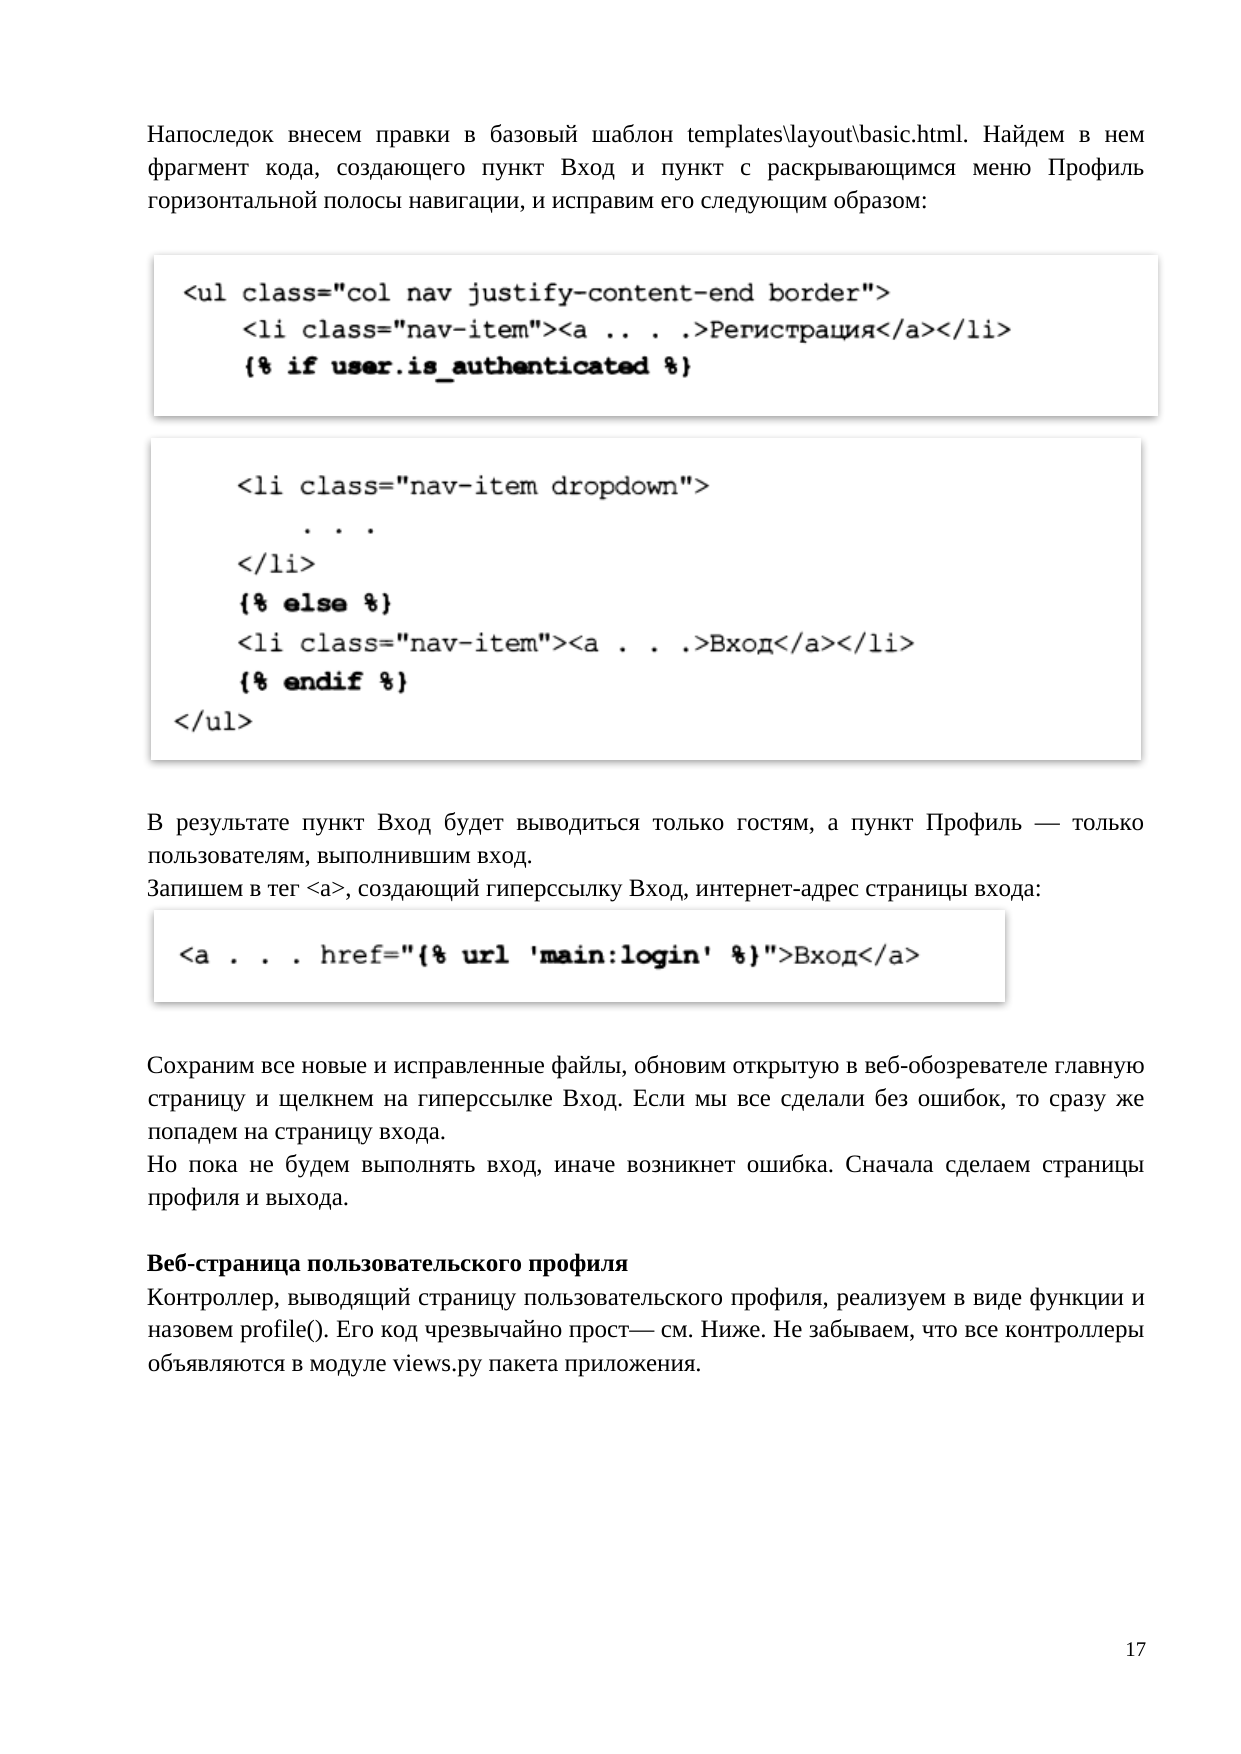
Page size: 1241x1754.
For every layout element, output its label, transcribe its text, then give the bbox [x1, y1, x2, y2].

text Сохраним все новые и исправленные файлы, обновим открытую в веб-обозревателе главную страницу и щелкнем на гиперссылке Вход. Если мы все сделали без ошибок, то сразу же попадем на страницу входа. [147, 1050, 1146, 1145]
text Контроллер, выводящий страницу пользовательского профиля, реализуем в виде функции и назовем profile(). Его код чрезвычайно прост— см. Ниже. Не забываем, что все контроллеры объявляются в модуле views.py пакета приложения. [147, 1282, 1146, 1376]
text Но пока не будем выполнять вход, иначе возникнет ошибка. Сначала сделаем страницы профиля и выхода. [147, 1149, 1146, 1211]
text Напоследок внесем правки в базовый шаблон templates\layout\basic.html. Найдем в нем фрагмент кода, создающего пункт Вход и пункт с раскрывающимся меню Профиль горизонтальной полосы навигации, и исправим его следующим образом: [147, 119, 1146, 214]
text Запишем в тег <а>, создающий гиперссылку Вход, интернет-адрес страницы входа: [147, 873, 1146, 902]
text Веб-страница пользовательского профиля [147, 1248, 1146, 1277]
text В результате пункт Вход будет выводиться только гостям, а пункт Профиль — только пользователям, выполнившим вход. [147, 807, 1146, 869]
picture [168, 925, 990, 987]
picture [165, 453, 1126, 745]
picture [168, 270, 1143, 402]
